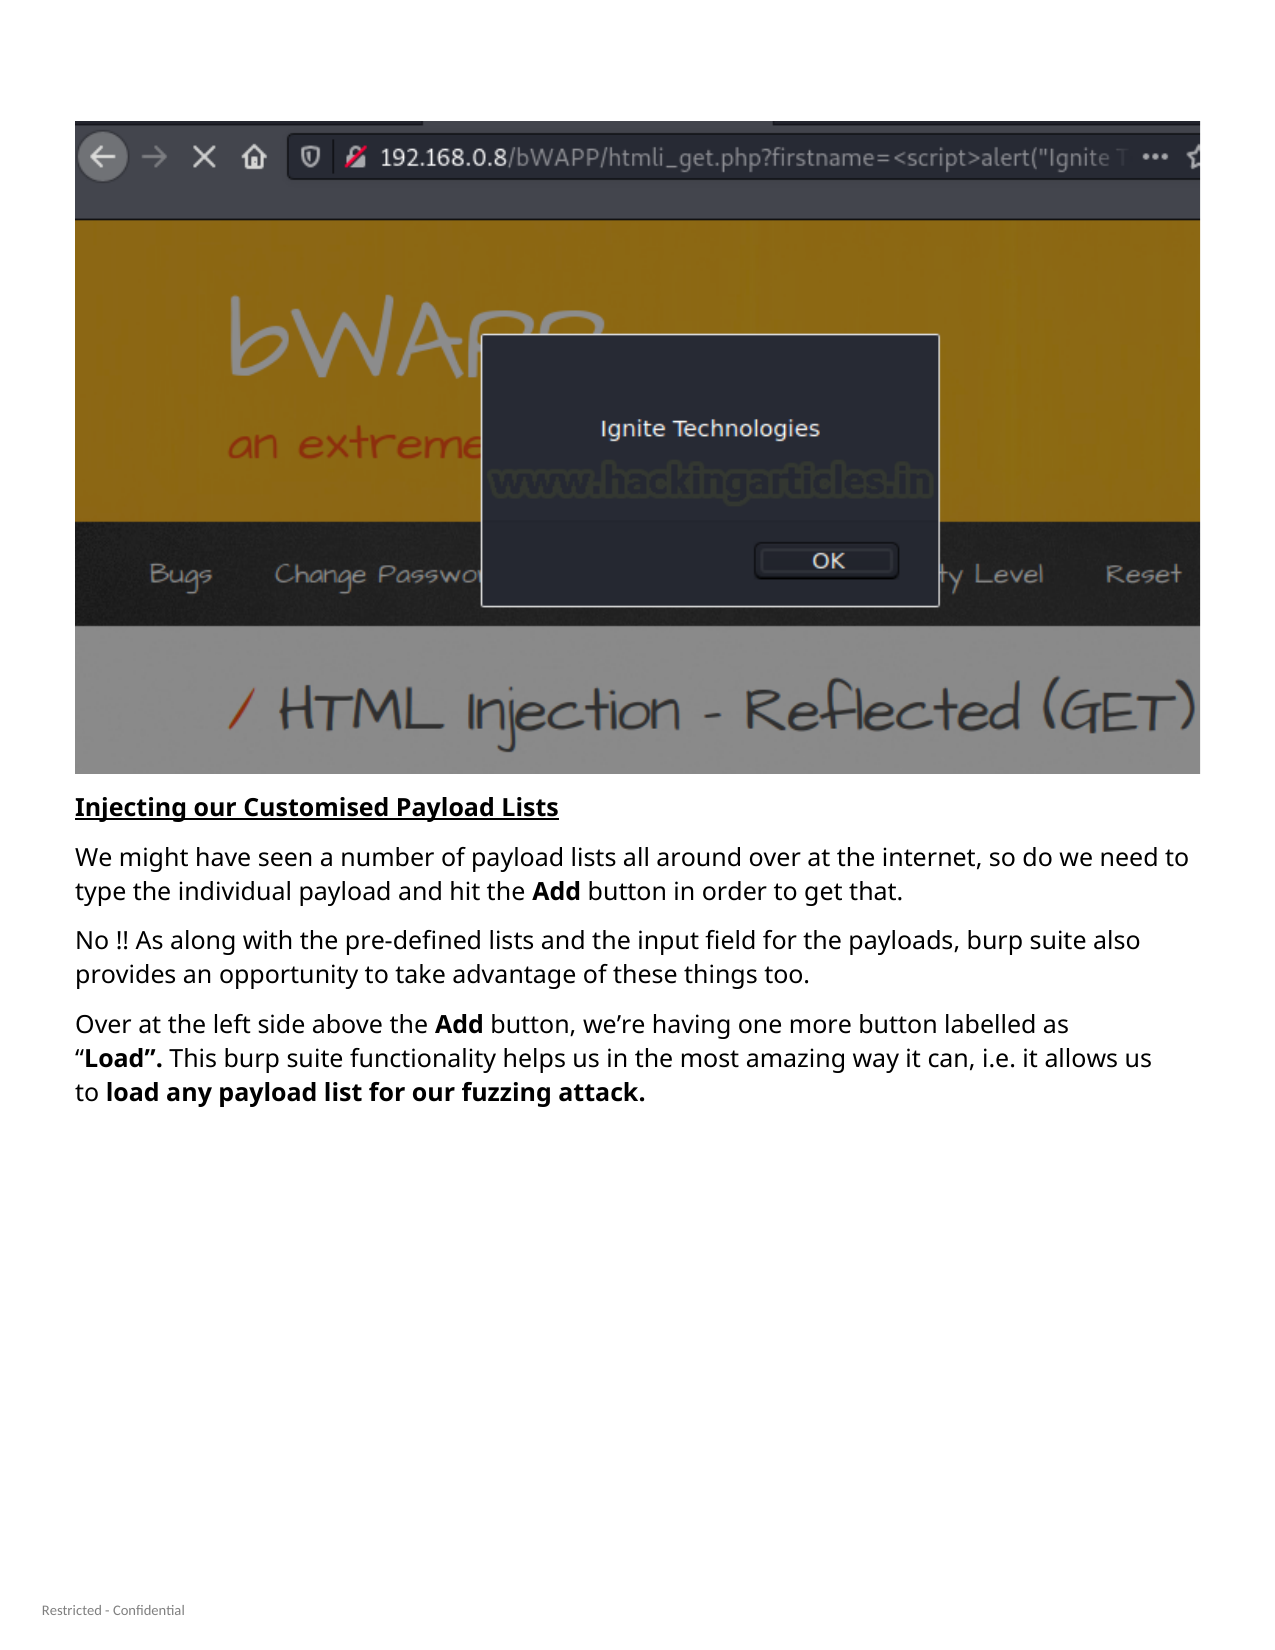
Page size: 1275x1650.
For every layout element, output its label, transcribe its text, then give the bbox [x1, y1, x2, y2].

picture [75, 121, 1200, 774]
text We might have seen a number of payload lists all around over at the internet, so do we need to type the individual payload and hit the Add button in order to get that. [75, 839, 1200, 907]
text Over at the left side above the Add button, we’re having one more button labelled as “Load”. This burp suite functionality helps us in the most amazing way it can, i.e. it allows us to load any payload list for our fuzzing attack. [75, 1007, 1200, 1109]
text Injecting our Customised Payload Lists [75, 789, 1200, 823]
text No !! As along with the pre-defined lists and the input field for the payloads, burp suite also provides an opportunity to take advantage of these things too. [75, 923, 1200, 991]
